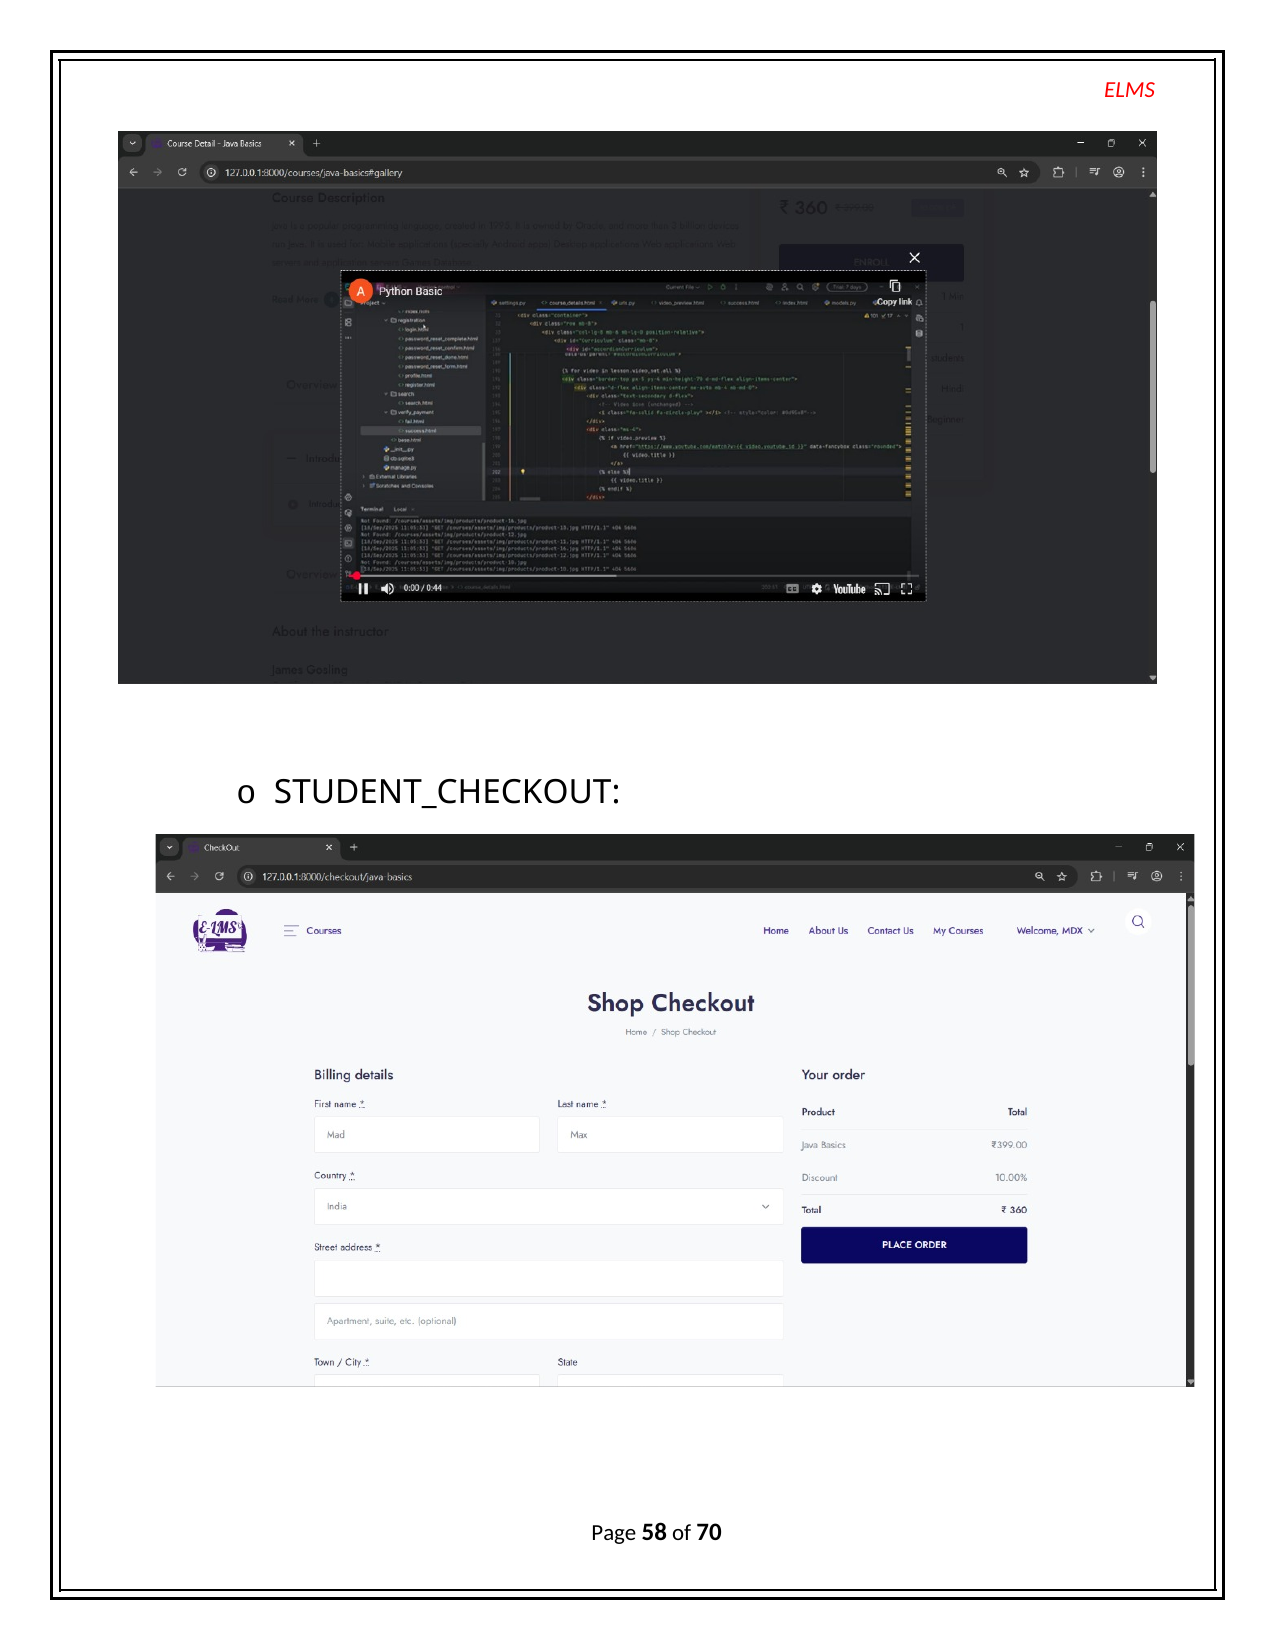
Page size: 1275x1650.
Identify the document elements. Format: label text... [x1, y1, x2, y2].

picture [118, 131, 1157, 684]
list STUDENT_CHECKOUT: [236, 768, 1157, 814]
picture [155, 834, 1195, 1387]
